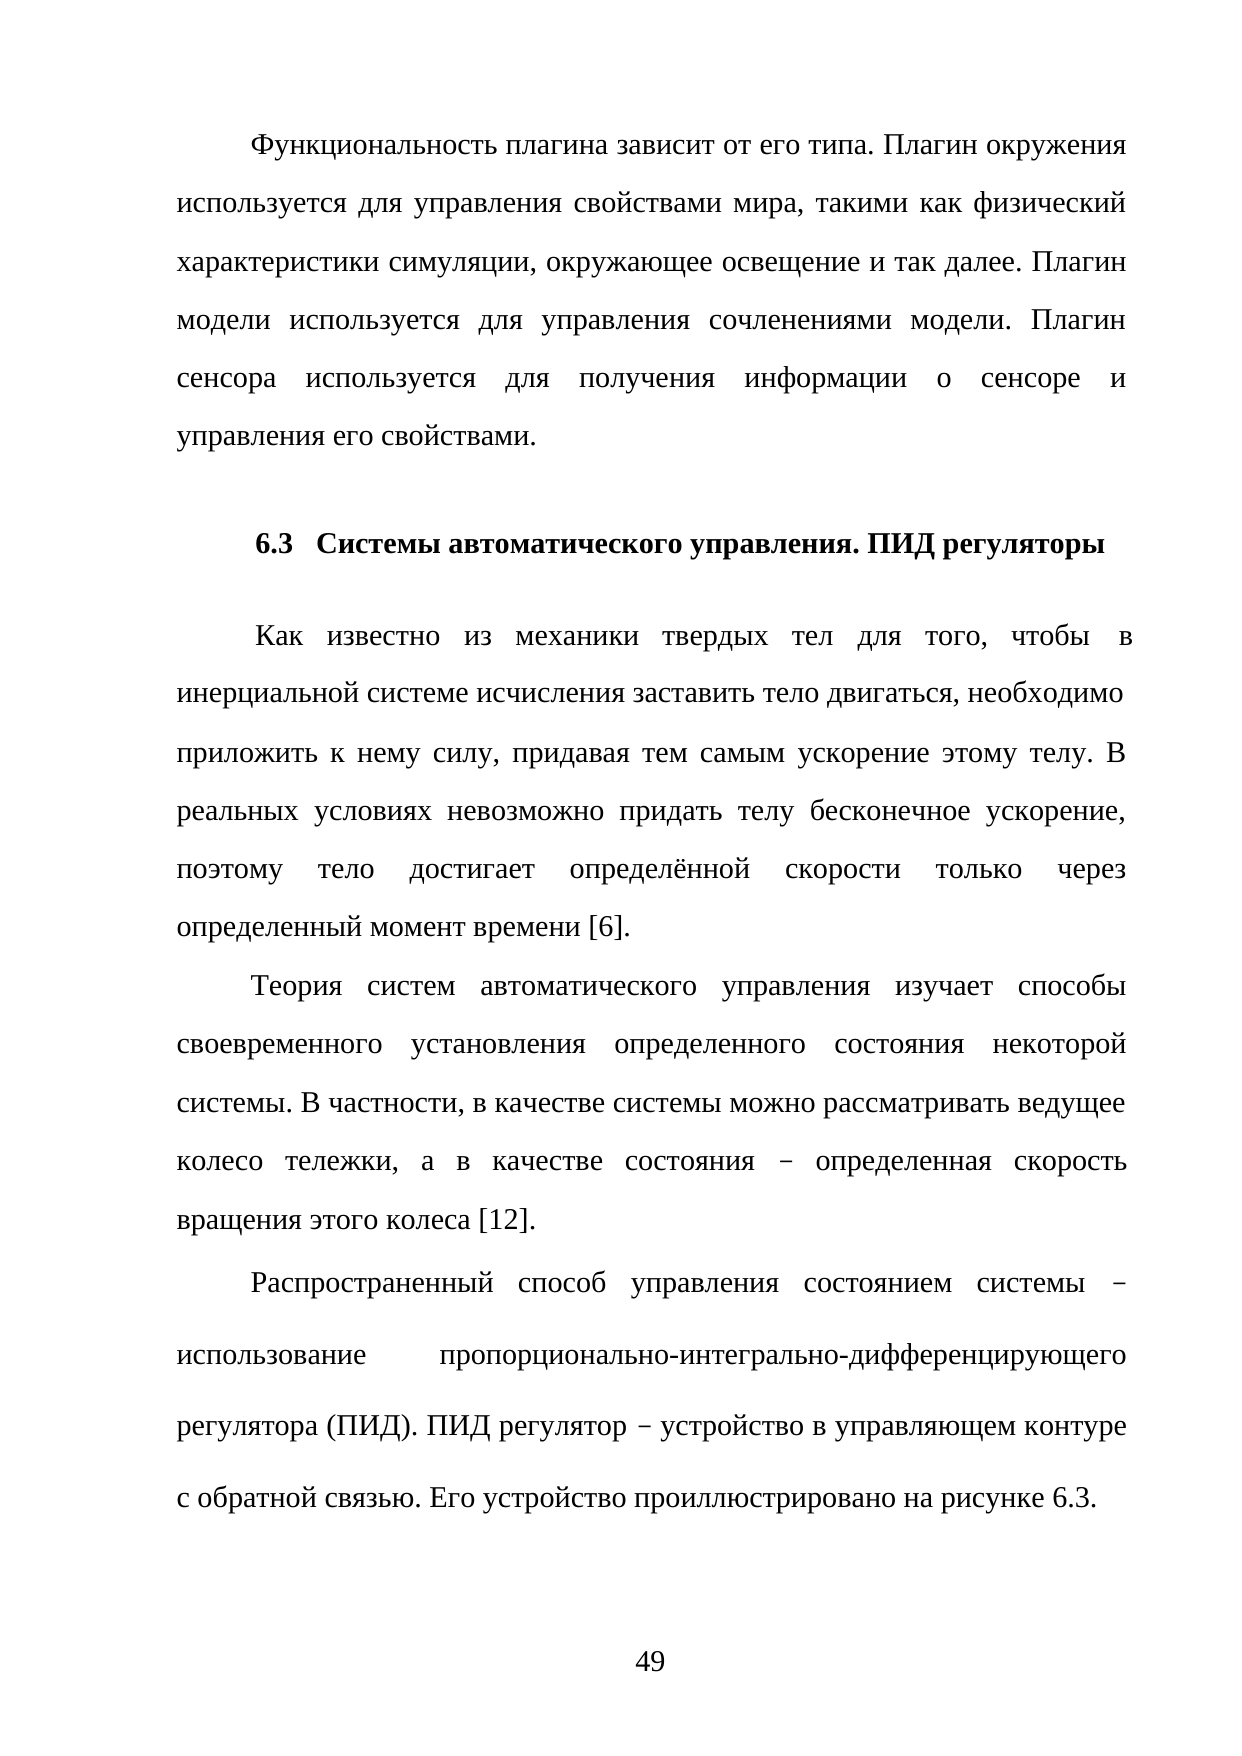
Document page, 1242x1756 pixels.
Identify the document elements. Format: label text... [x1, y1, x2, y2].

text инерциальной системе исчисления заставить тело двигаться, необходимо [176, 674, 1127, 708]
subtitle 6.3 Системы автоматического управления. ПИД регуляторы [176, 525, 1129, 560]
text Распространенный способ управления состоянием системы − использование пропорционально-интегрально-дифференцирующего регулятора (ПИД). ПИД регулятор − устройство в управляющем контуре с обратной связью. Его устройство проиллюстрировано на рисунке 6.3. [176, 1264, 1127, 1514]
text Теория систем автоматического управления изучает способы своевременного установления определенного состояния некоторой системы. В частности, в качестве системы можно рассматривать ведущее колесо тележки, а в качестве состояния − определенная скорость вращения этого колеса [12]. [176, 967, 1127, 1236]
text приложить к нему силу, придавая тем самым ускорение этому телу. В реальных условиях невозможно придать телу бесконечное ускорение, поэтому тело достигает определённой скорости только через определенный момент времени [6]. [176, 734, 1127, 943]
text Как известно из механики твердых тел для того, чтобы в [176, 617, 1129, 652]
text Функциональность плагина зависит от его типа. Плагин окружения используется для управления свойствами мира, такими как физический характеристики симуляции, окружающее освещение и так далее. Плагин модели используется для управления сочленениями модели. Плагин сенсора используется для получения информации о сенсоре и управления его свойствами. [176, 126, 1127, 452]
